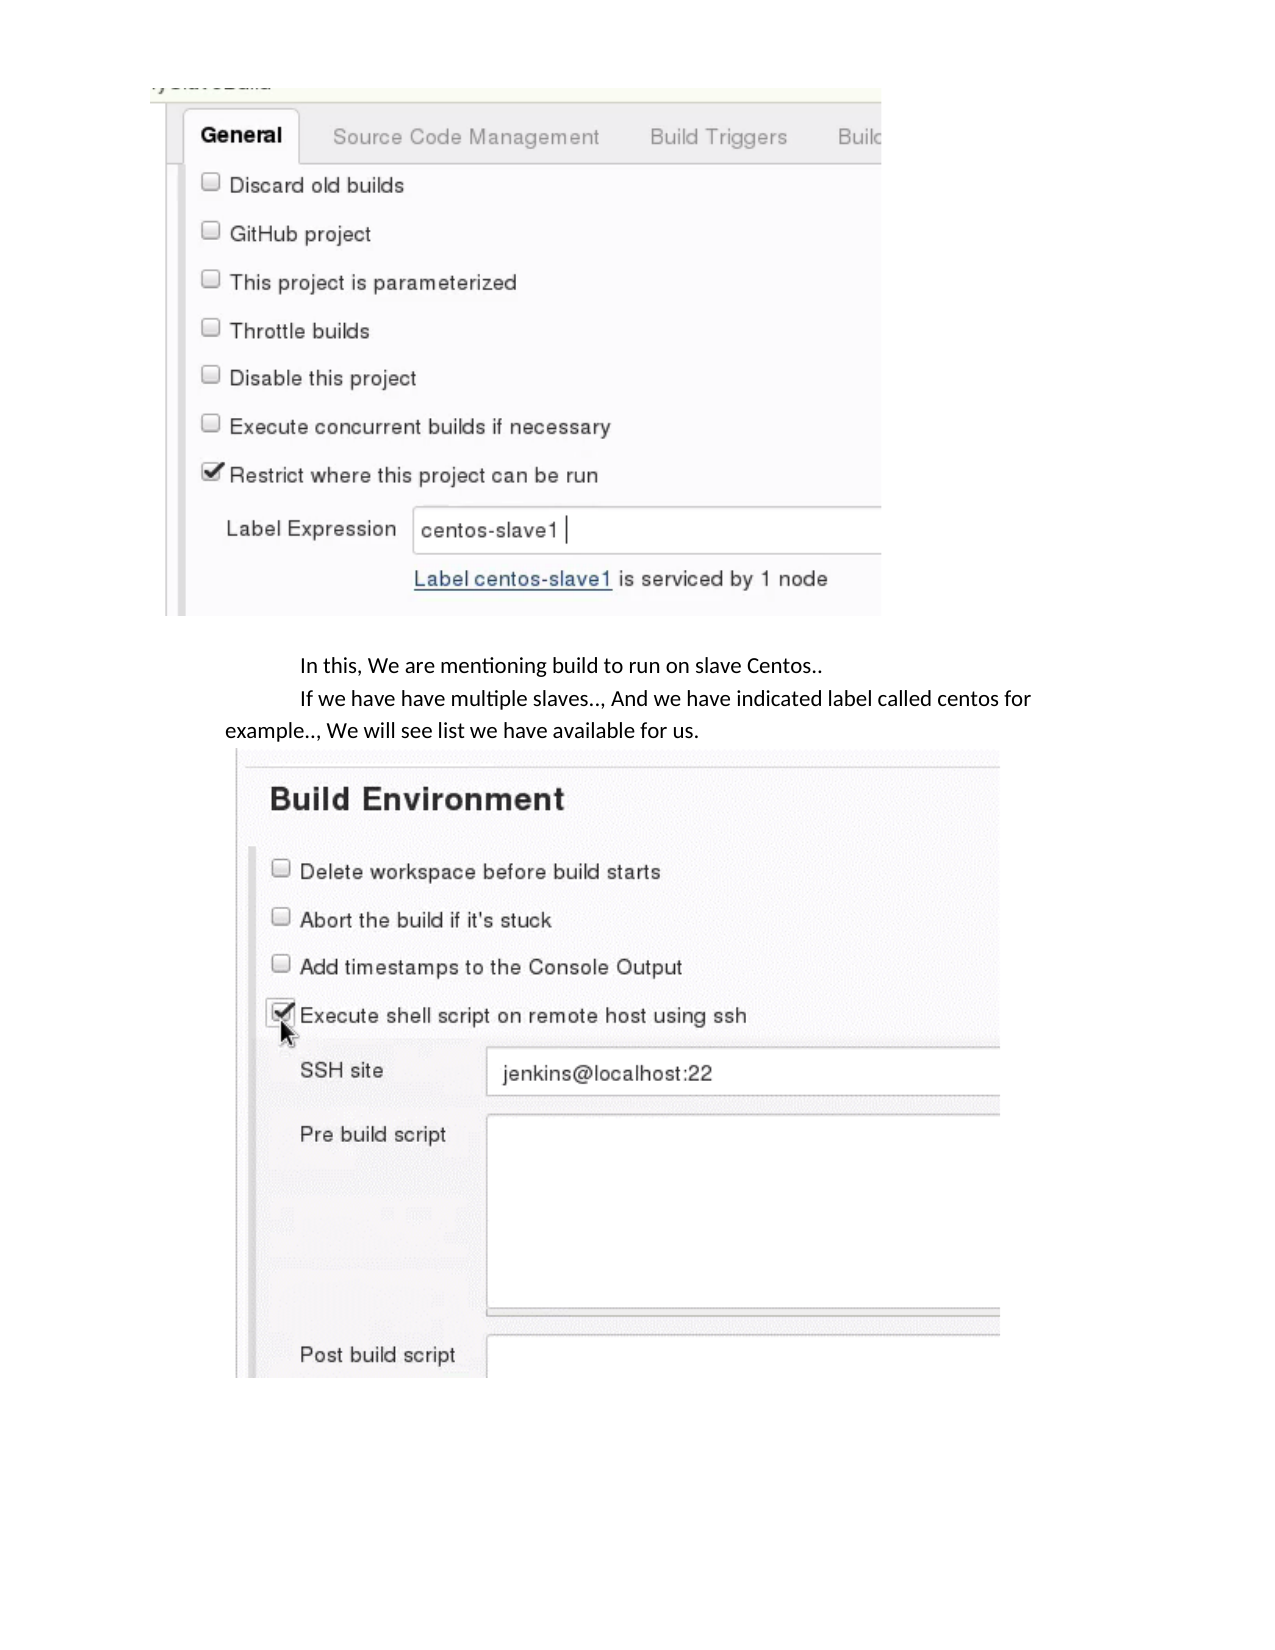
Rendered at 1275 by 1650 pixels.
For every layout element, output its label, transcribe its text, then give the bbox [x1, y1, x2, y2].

picture [150, 88, 882, 616]
text In this, We are mentioning build to run on slave Centos.. [225, 652, 1125, 679]
picture [225, 748, 1001, 1378]
